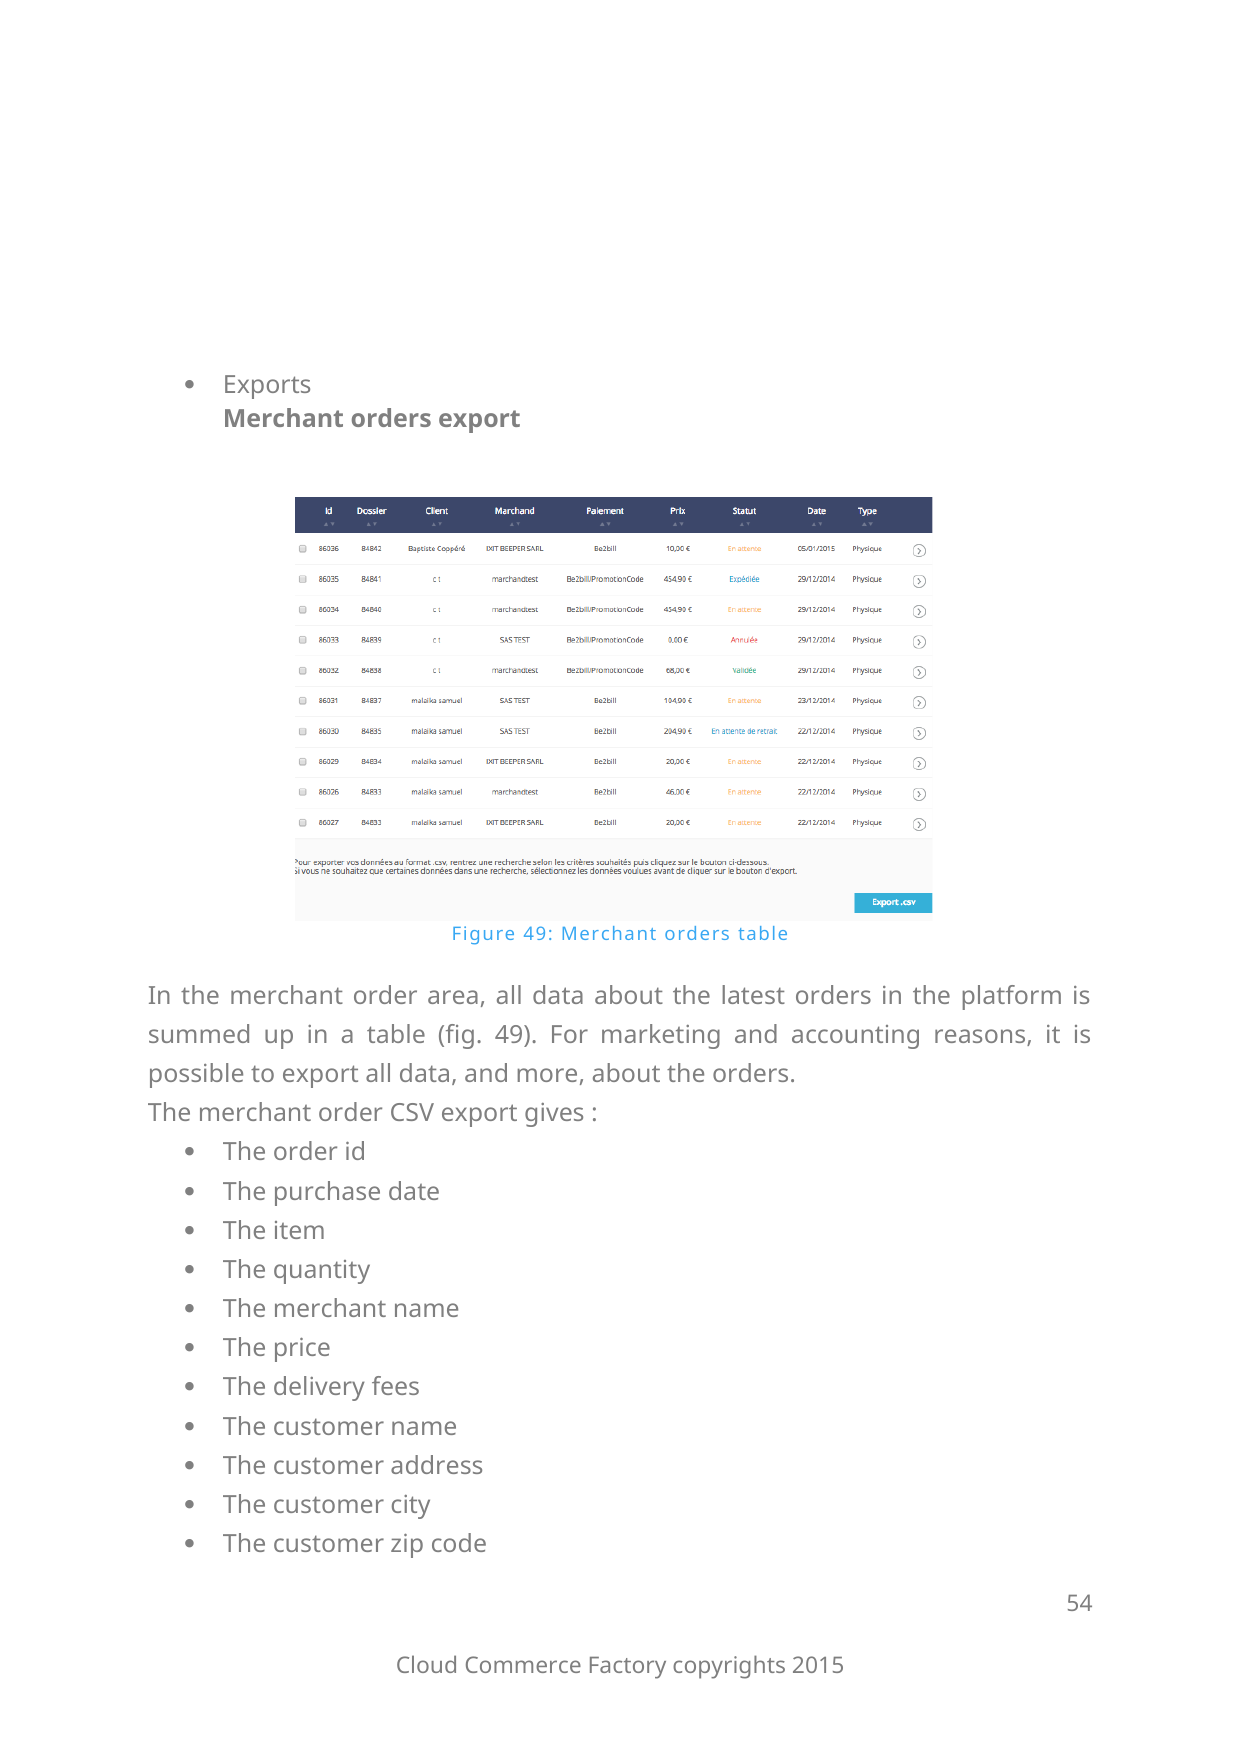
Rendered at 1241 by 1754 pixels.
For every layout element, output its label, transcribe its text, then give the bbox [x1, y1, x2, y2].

list The customer address [185, 1447, 1093, 1481]
list The purchase date [185, 1173, 1093, 1207]
list The price [185, 1330, 1093, 1364]
picture [295, 497, 933, 921]
list The delivery fees [185, 1369, 1093, 1403]
text Merchant orders export [223, 400, 1093, 434]
text In the merchant order area, all data about the latest orders in the platform is summed up in a table (fig. 49). For marketing and accounting reasons, it is possible to export all data, and more, about the orders. [148, 977, 1093, 1090]
subtitle Figure 49: Merchant orders table [148, 921, 1093, 946]
list The customer zip code [185, 1526, 1093, 1560]
list The merchant name [185, 1291, 1093, 1325]
list The customer name [185, 1408, 1093, 1442]
list The item [185, 1212, 1093, 1246]
list The customer city [185, 1487, 1093, 1521]
text The merchant order CSV export gives : [148, 1095, 1093, 1129]
list The quantity [185, 1252, 1093, 1286]
list Exports [185, 366, 1093, 400]
list The order id [185, 1134, 1093, 1168]
